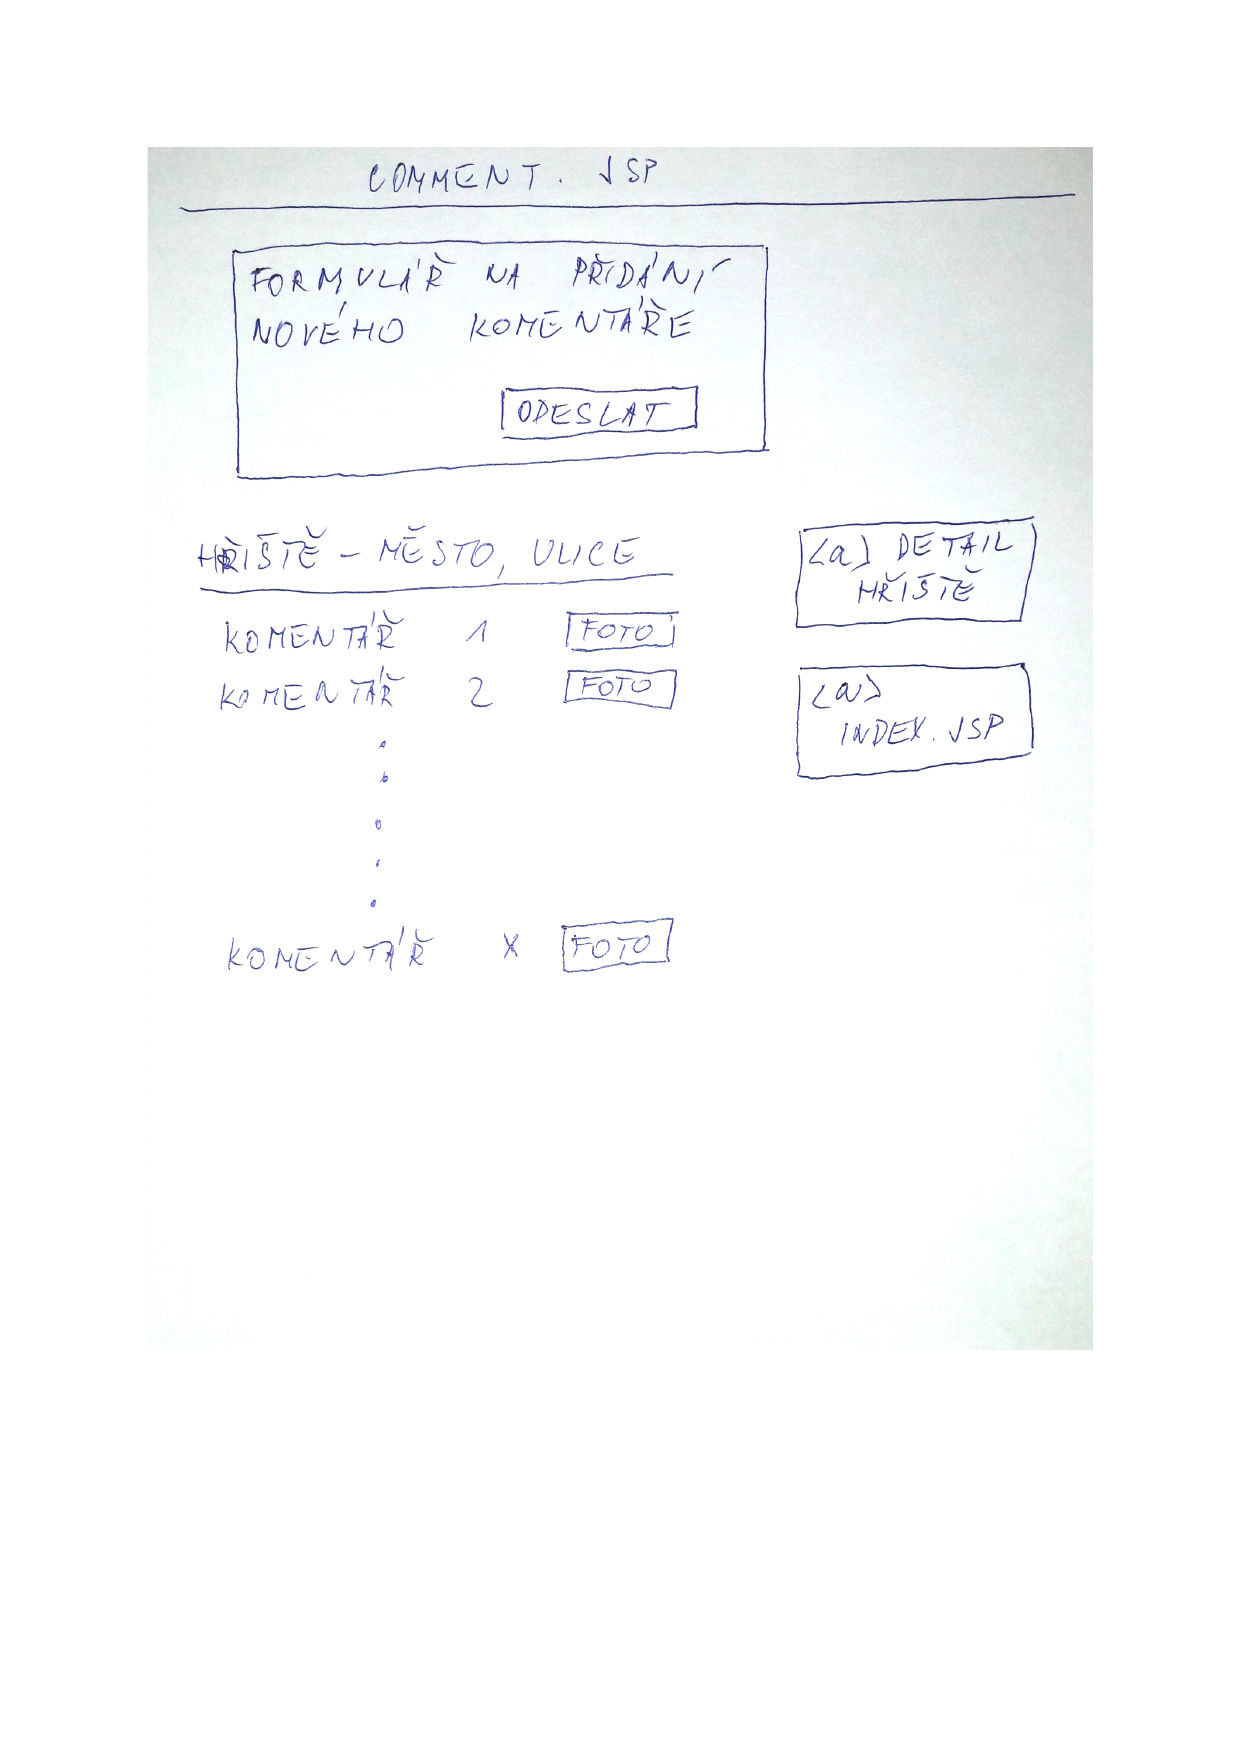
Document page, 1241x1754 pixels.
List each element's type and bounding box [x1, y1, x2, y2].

picture [147, 147, 1093, 1350]
